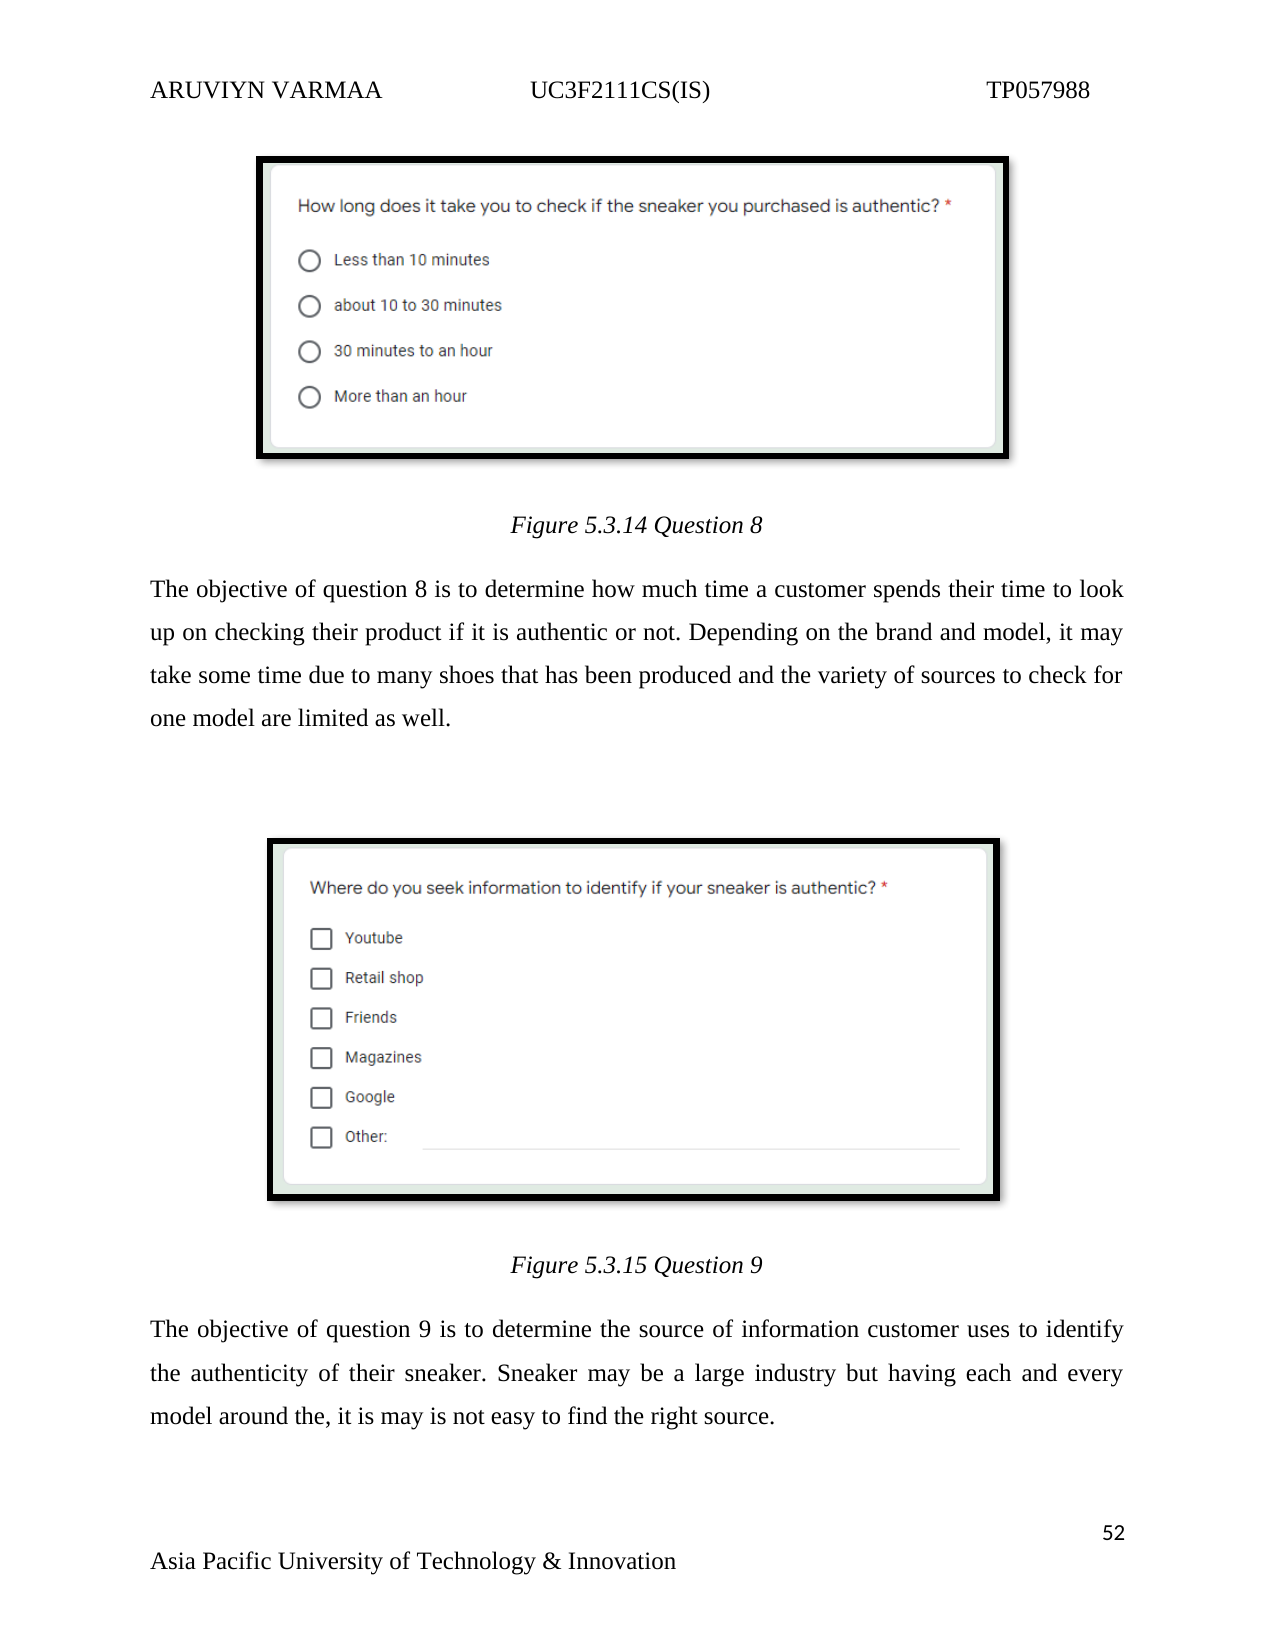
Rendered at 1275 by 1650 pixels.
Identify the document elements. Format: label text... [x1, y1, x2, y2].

text The objective of question 9 is to determine the source of information customer uses to identify the authenticity of their sneaker. Sneaker may be a large industry but having each and every model around the, it is may is not easy to find the right source. [150, 1314, 1125, 1429]
text Figure 5.3.14 Question 8 [150, 510, 1125, 539]
text The objective of question 8 is to determine how much time a customer spends their time to look up on checking their product if it is authentic or not. Depending on the brand and model, it may take some time due to many shoes that has been produced and the variety of sources to check for one model are limited as well. [150, 574, 1125, 732]
text Figure 5.3.15 Question 9 [150, 1251, 1125, 1279]
picture [263, 163, 1003, 453]
picture [273, 844, 993, 1194]
